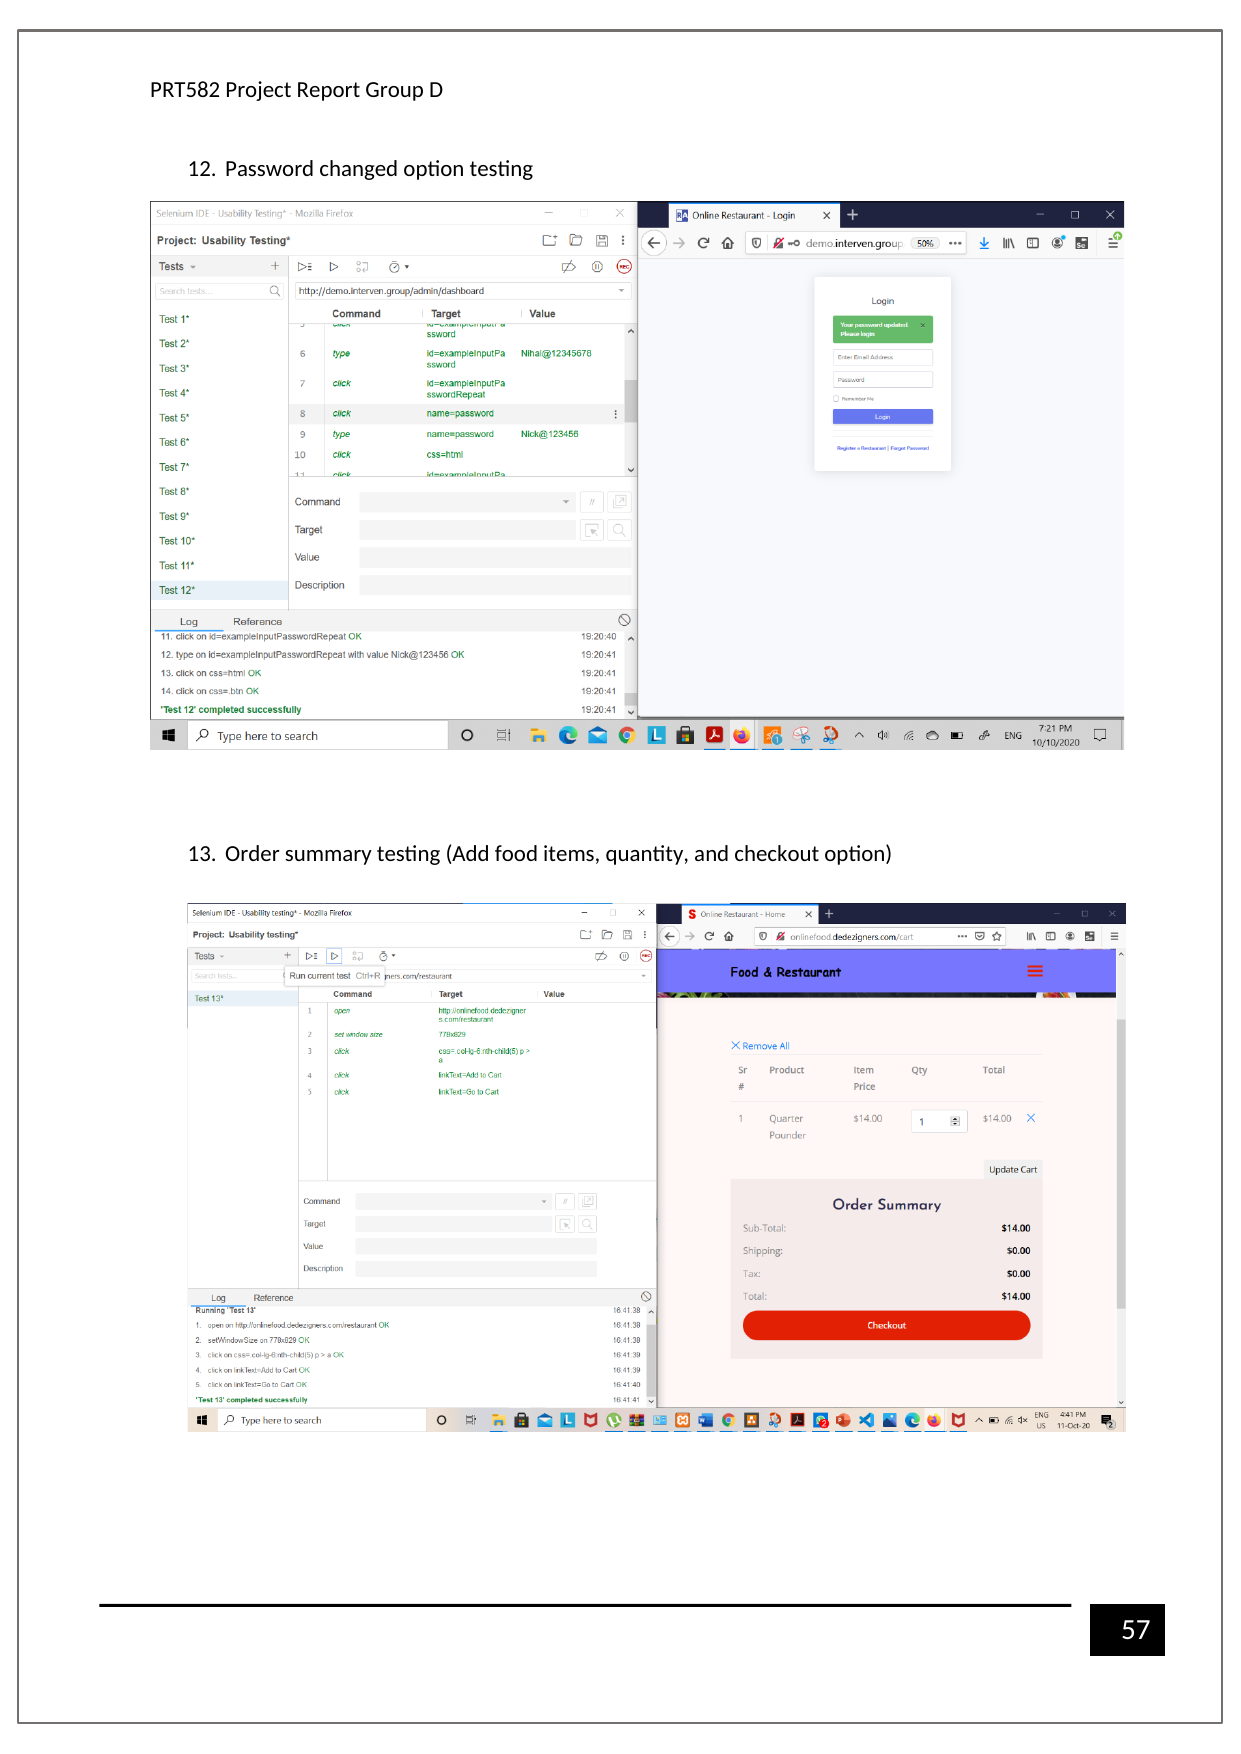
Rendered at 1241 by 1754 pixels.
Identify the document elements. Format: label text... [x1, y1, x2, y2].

picture [150, 201, 1125, 750]
list Order summary testing (Add food items, quantity, and checkout option) [187, 839, 1090, 867]
list Password changed option testing [187, 154, 1090, 183]
picture [187, 903, 1126, 1432]
